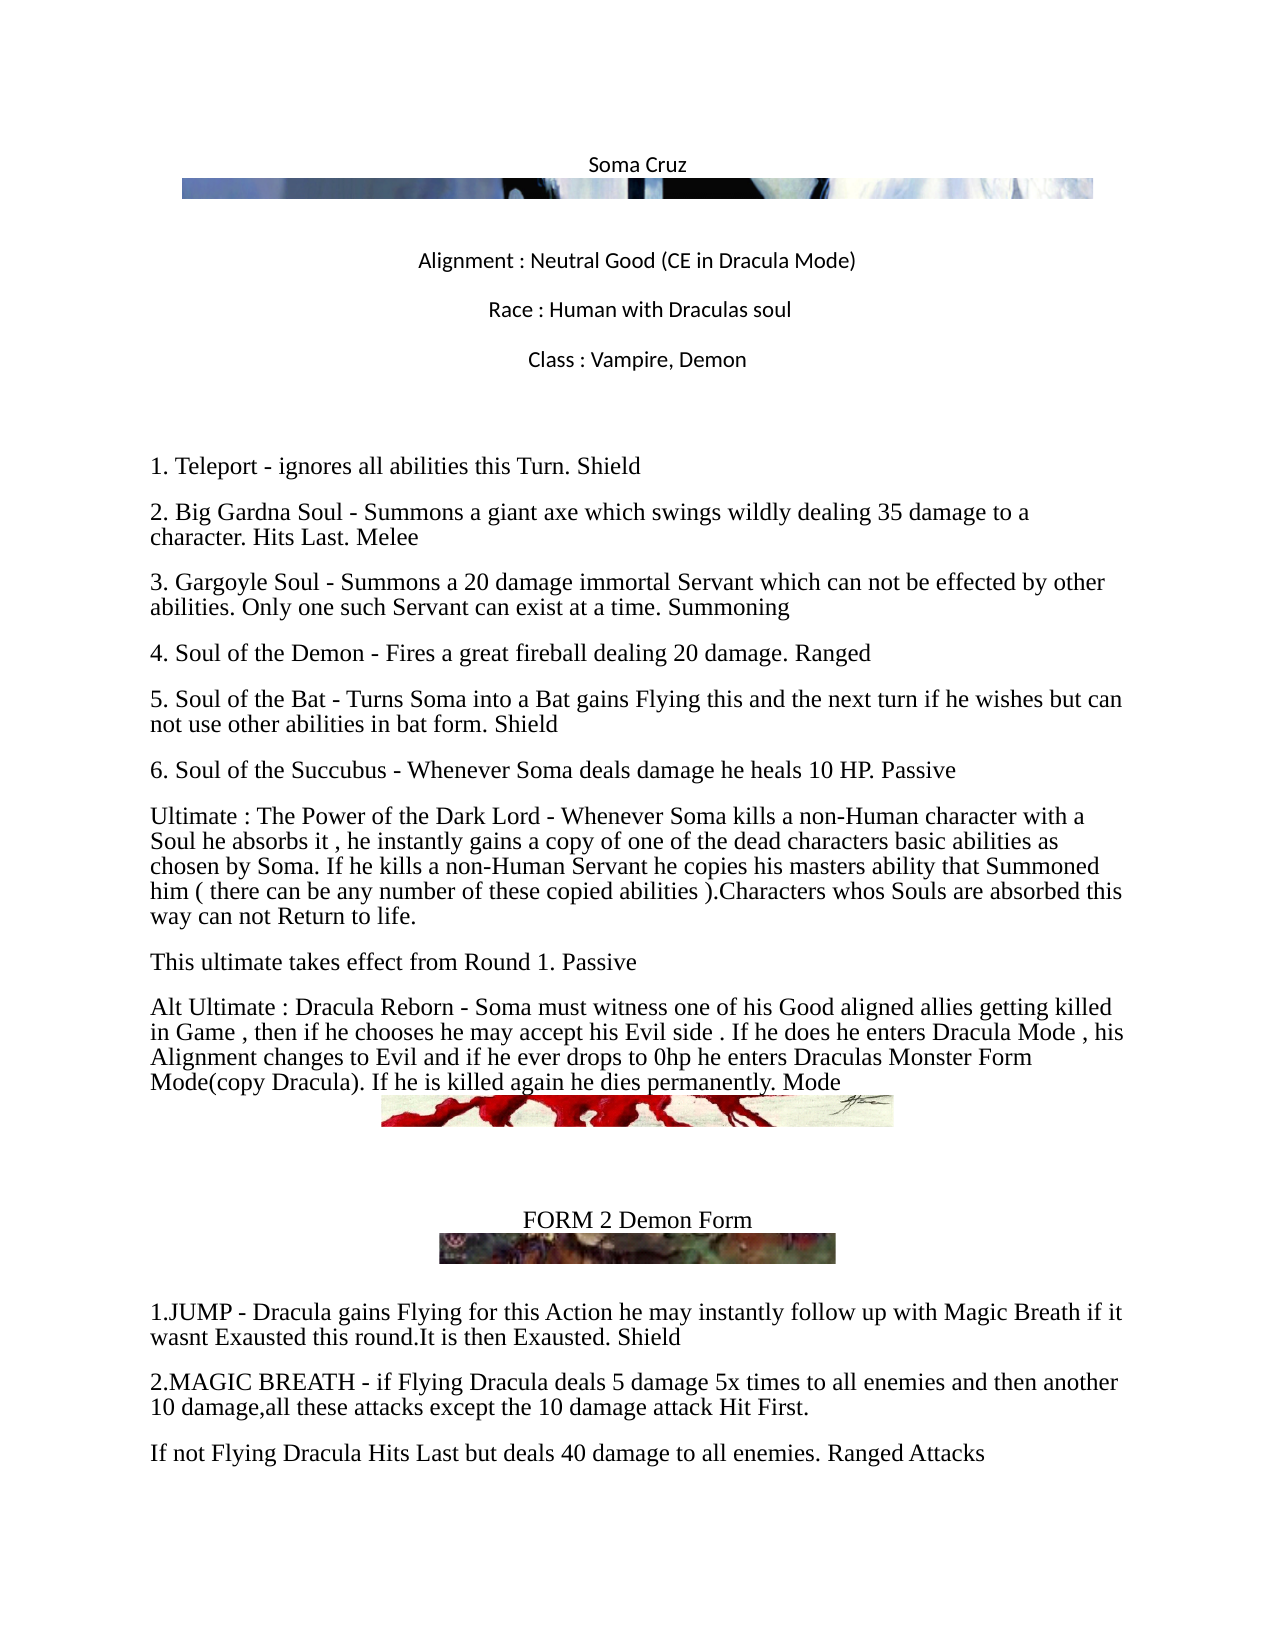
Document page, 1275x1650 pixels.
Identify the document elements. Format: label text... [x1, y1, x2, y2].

text 5. Soul of the Bat - Turns Soma into a Bat gains Flying this and the next turn if he wishes but can not use other abilities in bat form. Shield [150, 687, 1125, 737]
text 2. Big Gardna Soul - Summons a giant axe which swings wildly dealing 35 damage to a character. Hits Last. Melee [150, 500, 1125, 550]
text This ultimate takes effect from Round 1. Passive [150, 950, 1125, 975]
text If not Flying Dracula Hits Last but deals 40 damage to all enemies. Ranged Attacks [150, 1442, 1125, 1467]
text Class : Vampire, Demon [150, 344, 1125, 373]
text Alignment : Neutral Good (CE in Dracula Mode) [150, 245, 1125, 274]
text 2.MAGIC BREATH - if Flying Dracula deals 5 damage 5x times to all enemies and then another 10 damage,all these attacks except the 10 damage attack Hit First. [150, 1371, 1125, 1421]
text Soma Cruz [150, 150, 1125, 179]
text Ultimate : The Power of the Dark Lord - Whenever Soma kills a non-Human character with a Soul he absorbs it , he instantly gains a copy of one of the dead characters basic abilities as chosen by Soma. If he kills a non-Human Servant he copies his masters ability that Summoned him ( there can be any number of these copied abilities ).Characters whos Souls are absorbed this way can not Return to life. [150, 804, 1125, 929]
text 1. Teleport - ignores all abilities this Turn. Shield [150, 454, 1125, 479]
text Race : Human with Draculas soul [150, 295, 1125, 324]
text Alt Ultimate : Dracula Reborn - Soma must witness one of his Good aligned allies getting killed in Game , then if he chooses he may accept his Evil side . If he does he enters Dracula Mode , his Alignment changes to Evil and if he ever drops to 0hp he enters Draculas Monster Form Mode(copy Dracula). If he is killed again he dies permanently. Mode [150, 996, 1125, 1096]
text 3. Gargoyle Soul - Summons a 20 damage immortal Servant which can not be effected by other abilities. Only one such Servant can exist at a time. Summoning [150, 571, 1125, 621]
text 4. Soul of the Demon - Fires a great fireball dealing 20 damage. Ranged [150, 642, 1125, 667]
text 1.JUMP - Dracula gains Flying for this Action he may instantly follow up with Magic Breath if it wasnt Exausted this round.It is then Exausted. Shield [150, 1300, 1125, 1350]
text FORM 2 Demon Form [150, 1208, 1125, 1233]
text 6. Soul of the Succubus - Whenever Soma deals damage he heals 10 HP. Passive [150, 758, 1125, 783]
